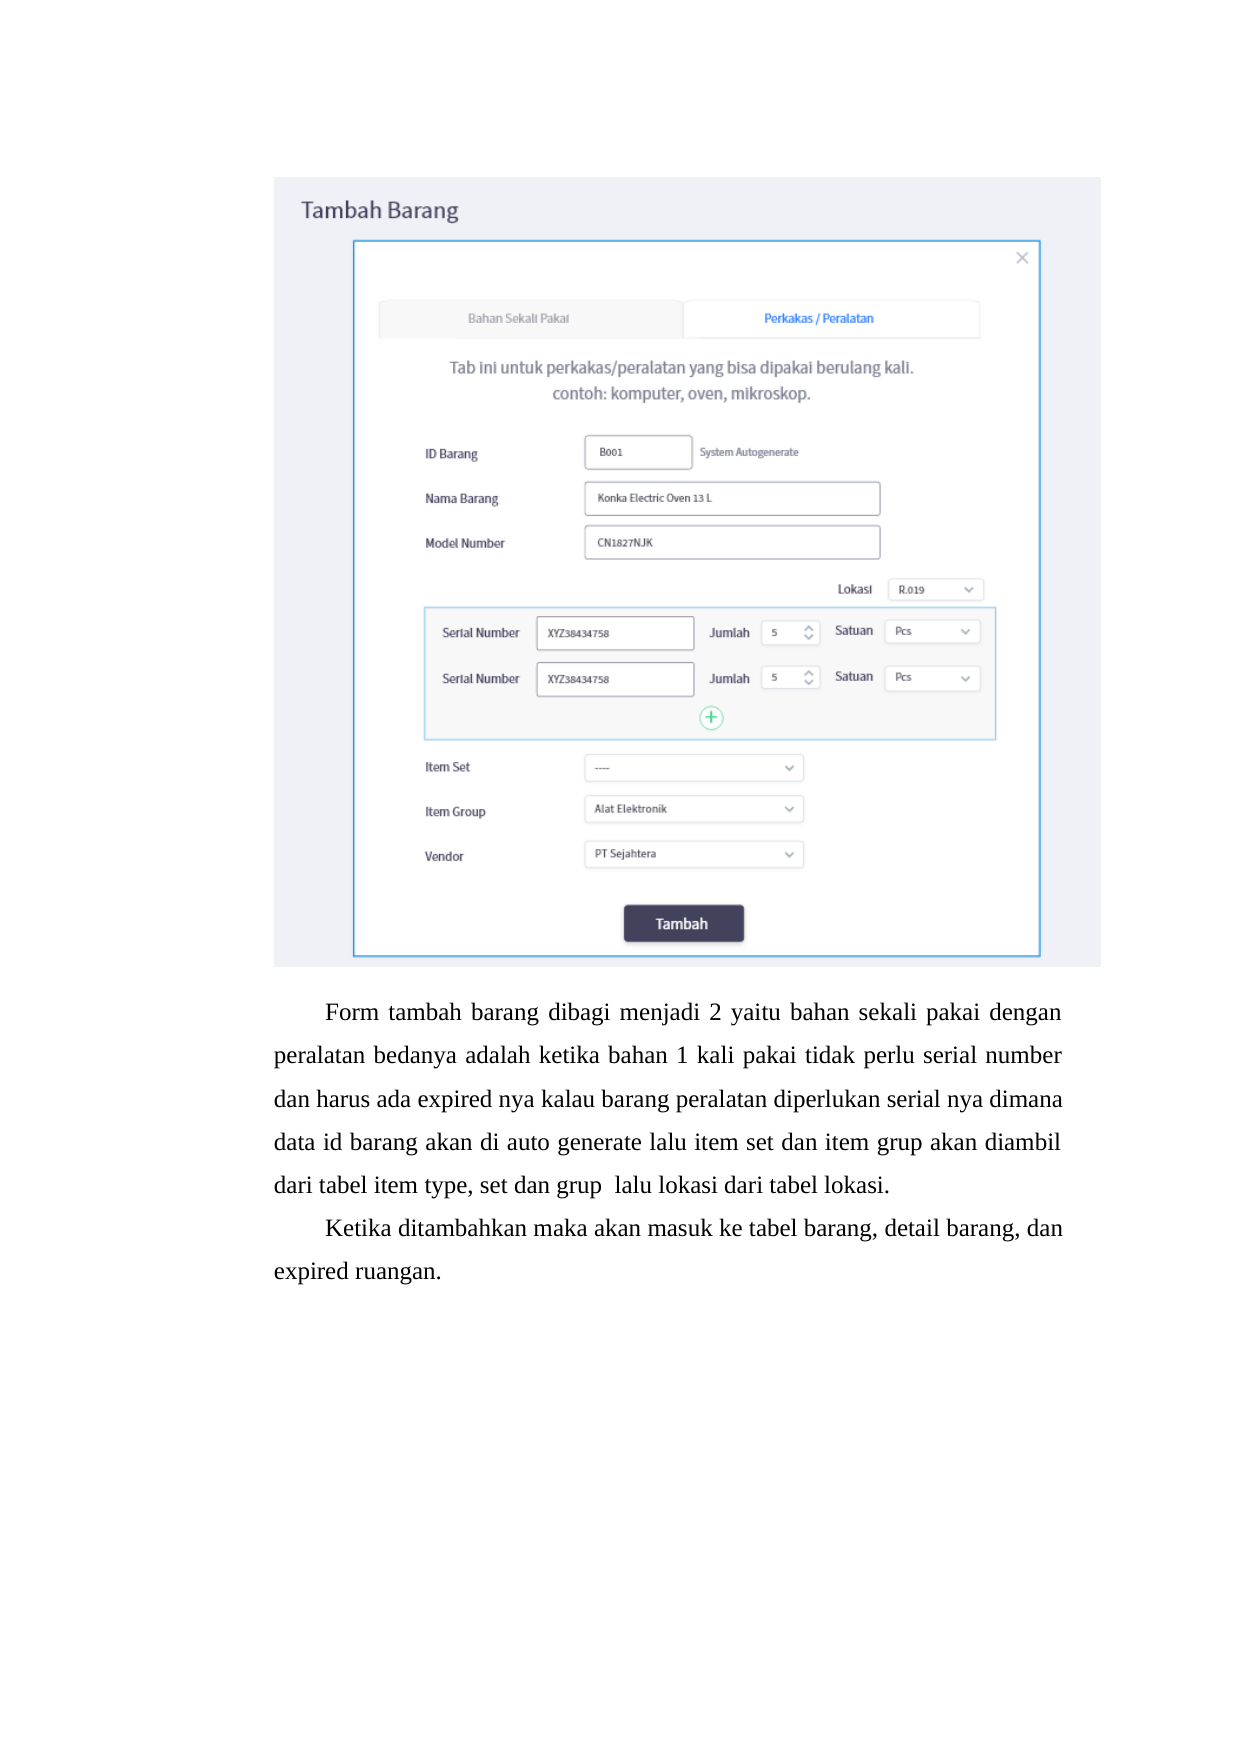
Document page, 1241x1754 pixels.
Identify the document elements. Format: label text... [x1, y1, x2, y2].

text Form tambah barang dibagi menjadi 2 yaitu bahan sekali pakai dengan peralatan bedanya adalah ketika bahan 1 kali pakai tidak perlu serial number dan harus ada expired nya kalau barang peralatan diperlukan serial nya dimana data id barang akan di auto generate lalu item set dan item grup akan diambil dari tabel item type, set dan grup lalu lokasi dari tabel lokasi. [274, 997, 1063, 1199]
picture [273, 177, 1101, 967]
text Ketika ditambahkan maka akan masuk ke tabel barang, detail barang, dan expired ruangan. [274, 1213, 1063, 1285]
